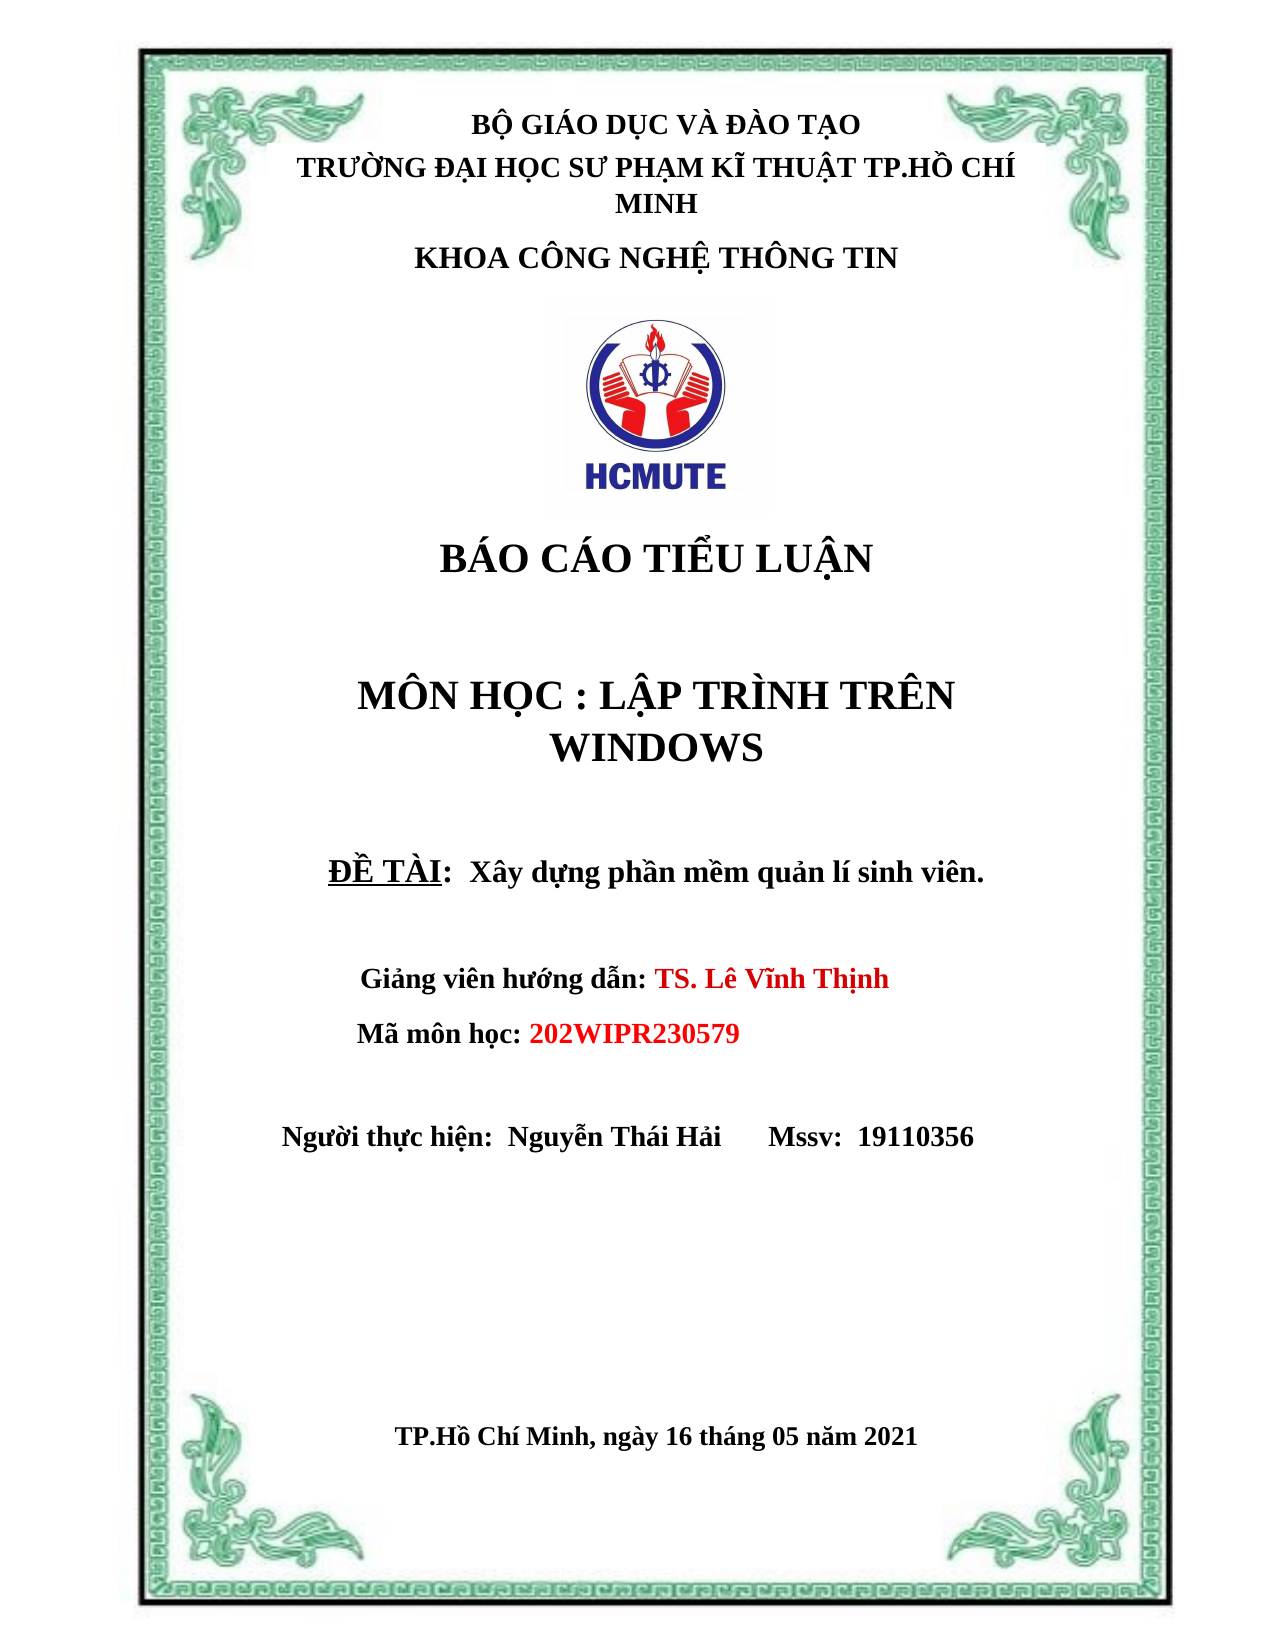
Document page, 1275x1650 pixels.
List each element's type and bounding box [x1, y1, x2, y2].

picture [118, 41, 1175, 1618]
